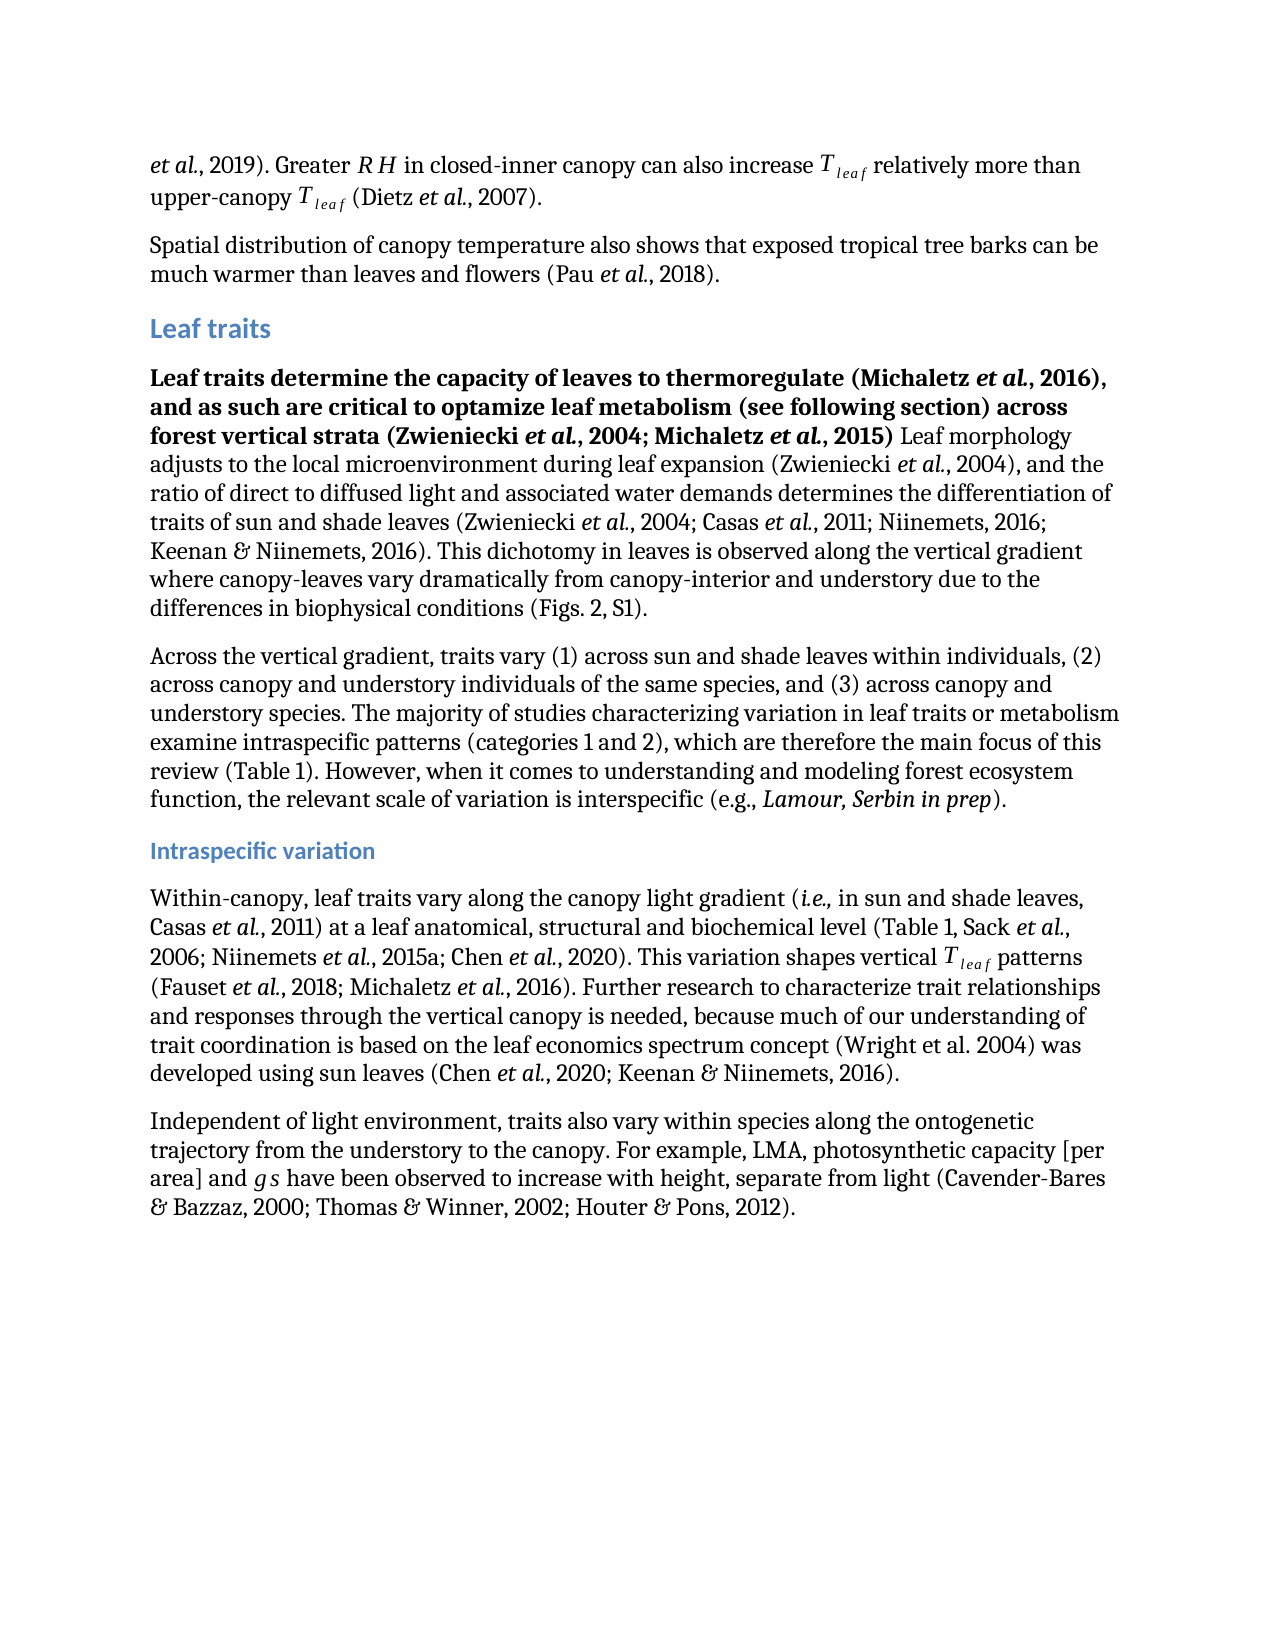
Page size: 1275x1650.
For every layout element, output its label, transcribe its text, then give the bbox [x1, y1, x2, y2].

text Across the vertical gradient, traits vary (1) across sun and shade leaves within individuals, (2) across canopy and understory individuals of the same species, and (3) across canopy and understory species. The majority of studies characterizing variation in leaf traits or metabolism examine intraspecific patterns (categories 1 and 2), which are therefore the main focus of this review (Table 1). However, when it comes to understanding and modeling forest ecosystem function, the relevant scale of variation is interspecific (e.g., Lamour, Serbin in prep). [150, 642, 1125, 814]
subtitle Intraspecific variation [150, 835, 1125, 866]
text Independent of light environment, traits also vary within species along the ontogenetic trajectory from the understory to the canopy. For example, LMA, photosynthetic capacity [per area] and have been observed to increase with height, separate from light (Cavender-Bares & Bazzaz, 2000; Thomas & Winner, 2002; Houter & Pons, 2012). [150, 1107, 1125, 1222]
text Leaf traits determine the capacity of leaves to thermoregulate (Michaletz et al., 2016), and as such are critical to optamize leaf metabolism (see following section) across forest vertical strata (Zwieniecki et al., 2004; Michaletz et al., 2015) Leaf morphology adjusts to the local microenvironment during leaf expansion (Zwieniecki et al., 2004), and the ratio of direct to diffused light and associated water demands determines the differentiation of traits of sun and shade leaves (Zwieniecki et al., 2004; Casas et al., 2011; Niinemets, 2016; Keenan & Niinemets, 2016). This dichotomy in leaves is observed along the vertical gradient where canopy-leaves vary dramatically from canopy-interior and understory due to the differences in biophysical conditions (Figs. 2, S1). [150, 364, 1125, 623]
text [150, 150, 1125, 213]
subtitle Leaf traits [150, 310, 1125, 345]
text Spatial distribution of canopy temperature also shows that exposed tropical tree barks can be much warmer than leaves and flowers (Pau et al., 2018). [150, 231, 1125, 289]
text Within-canopy, leaf traits vary along the canopy light gradient (i.e., in sun and shade leaves, Casas et al., 2011) at a leaf anatomical, structural and biochemical level (Table 1, Sack et al., 2006; Niinemets et al., 2015a; Chen et al., 2020). This variation shapes vertical patterns (Fauset et al., 2018; Michaletz et al., 2016). Further research to characterize trait relationships and responses through the vertical canopy is needed, because much of our understanding of trait coordination is based on the leaf economics spectrum concept (Wright et al. 2004) was developed using sun leaves (Chen et al., 2020; Keenan & Niinemets, 2016). [150, 884, 1125, 1088]
